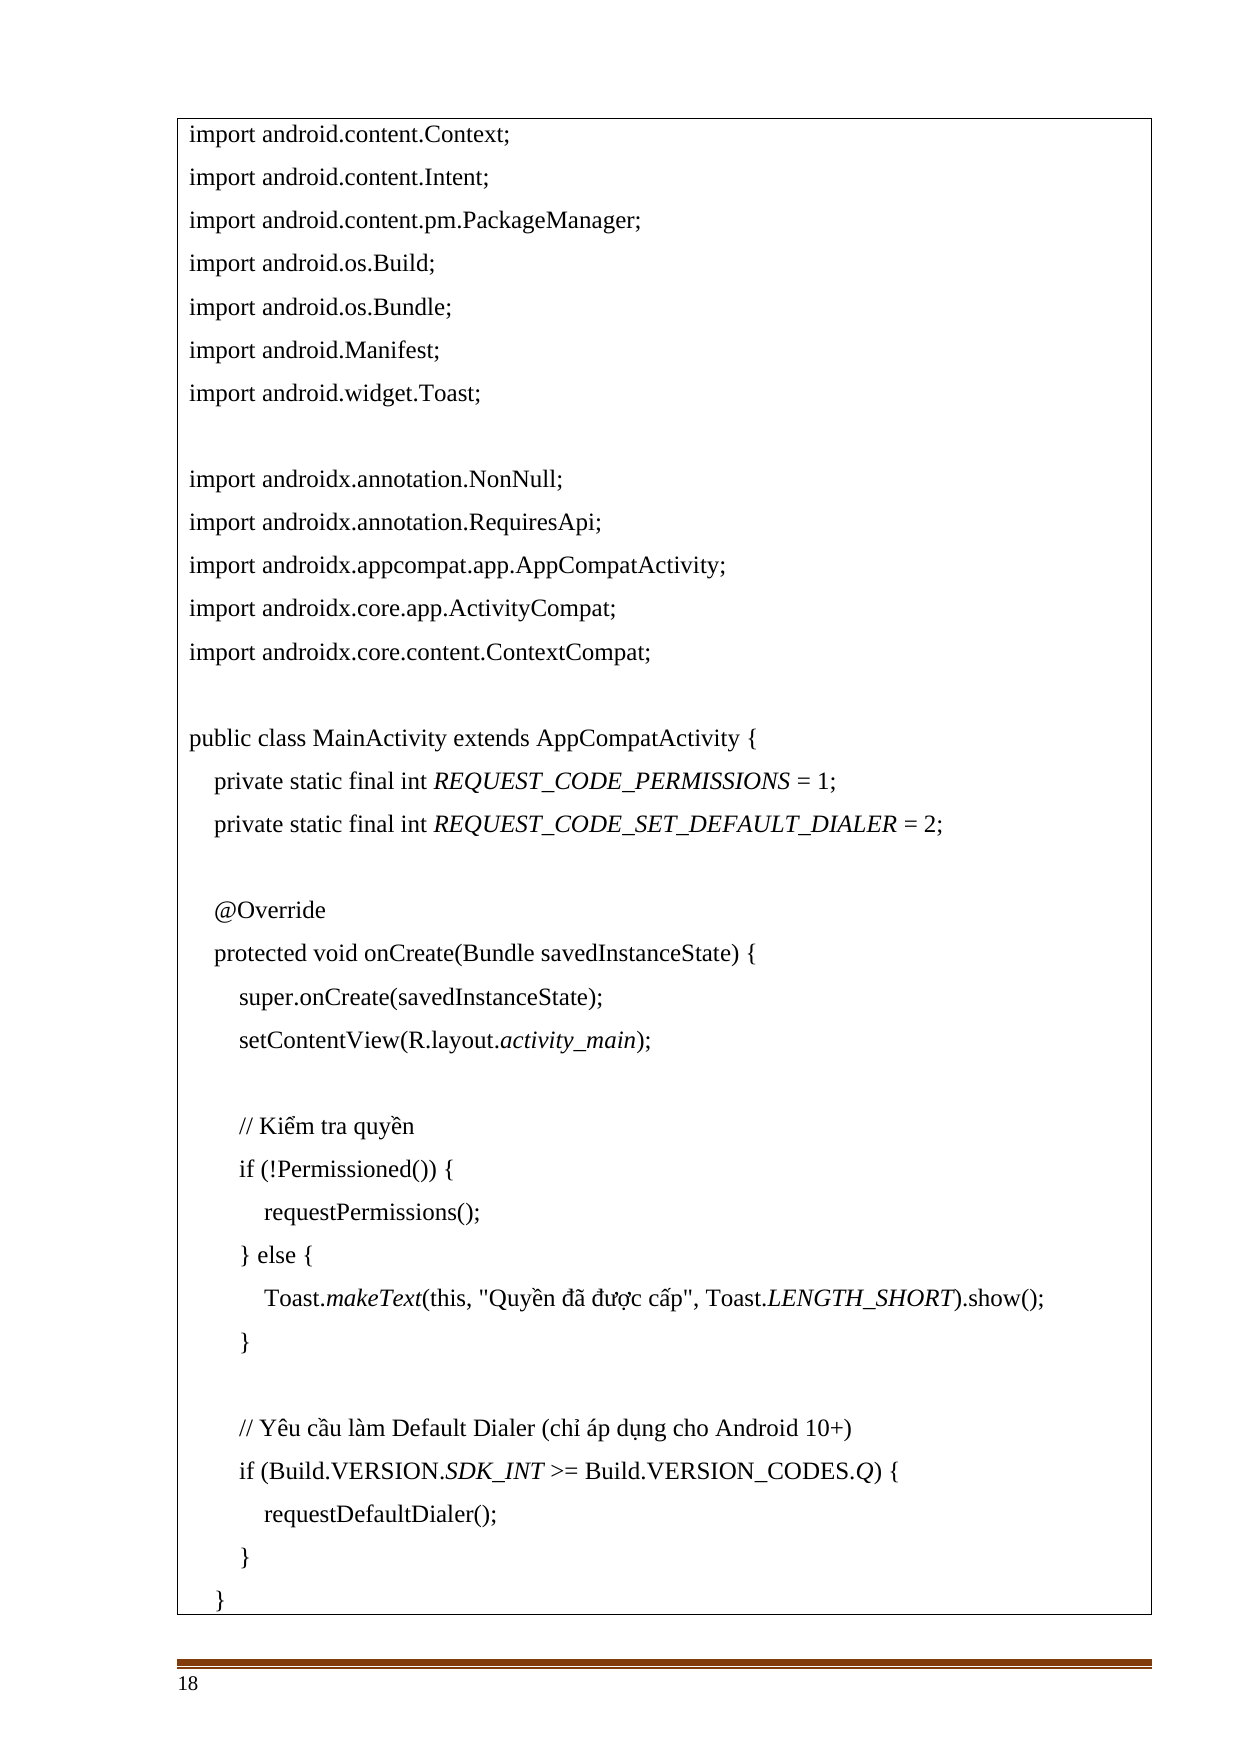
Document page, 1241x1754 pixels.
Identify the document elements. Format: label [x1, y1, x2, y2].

table_header [178, 119, 1151, 1614]
